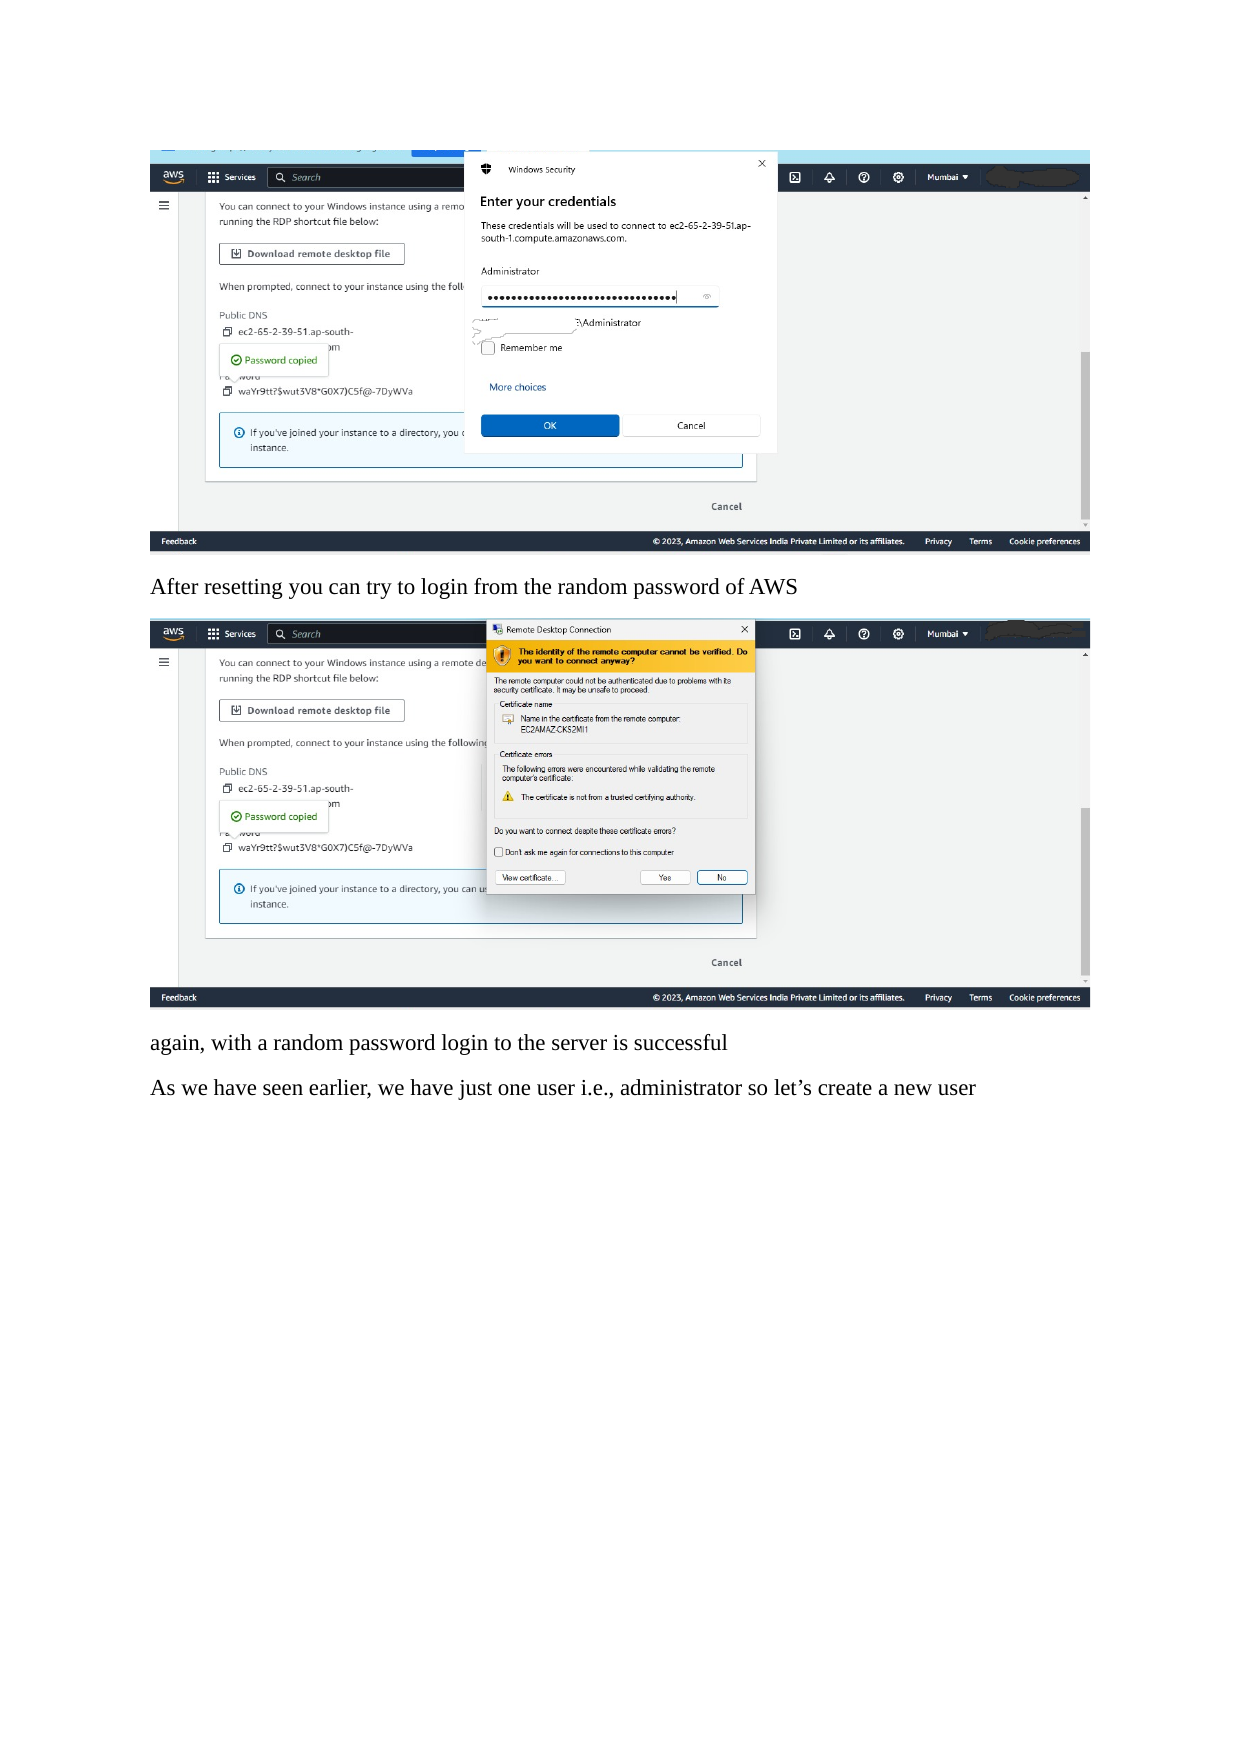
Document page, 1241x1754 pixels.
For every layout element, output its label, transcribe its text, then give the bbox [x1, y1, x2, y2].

picture [150, 150, 1090, 555]
text After resetting you can try to login from the random password of AWS [150, 573, 1090, 599]
text As we have seen earlier, we have just one user i.e., administrator so let’s create a new user [150, 1074, 1090, 1100]
picture [150, 618, 1091, 1010]
text again, with a random password login to the server is successful [150, 1029, 1090, 1055]
